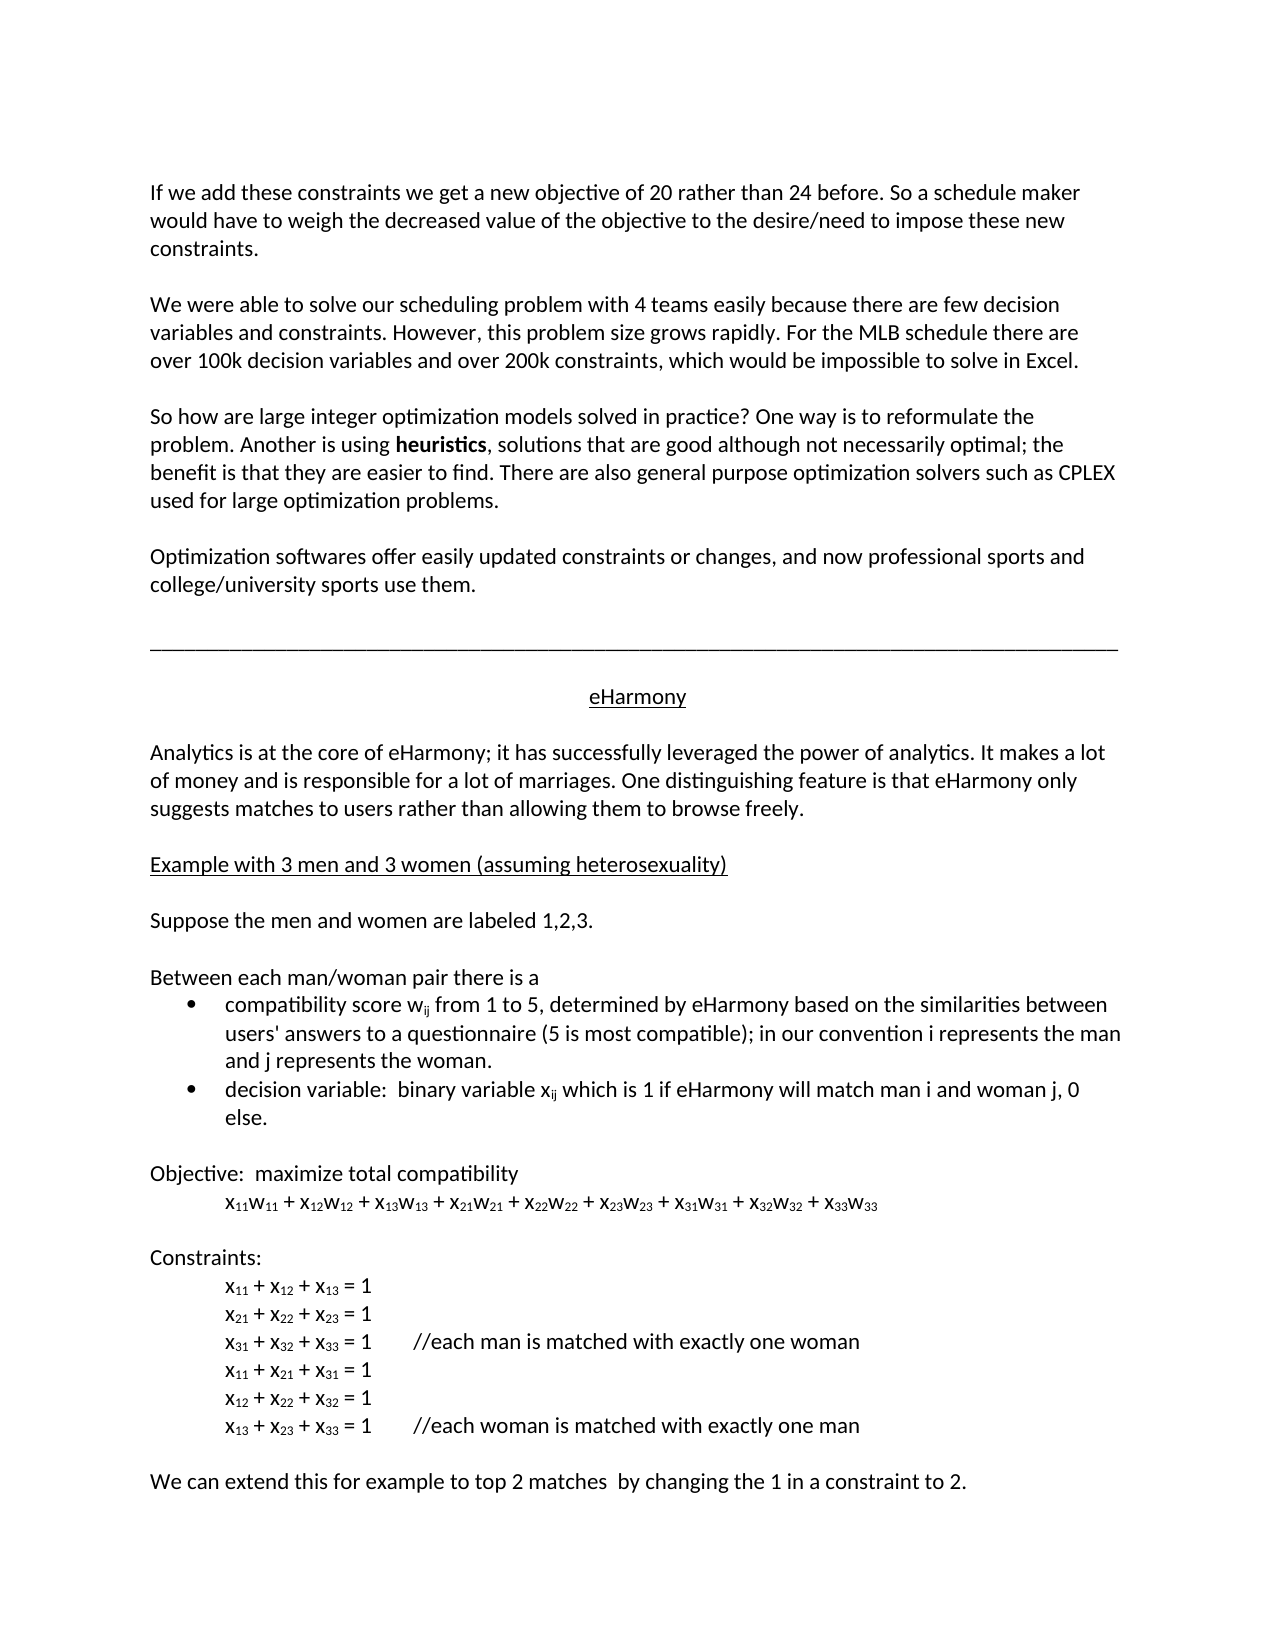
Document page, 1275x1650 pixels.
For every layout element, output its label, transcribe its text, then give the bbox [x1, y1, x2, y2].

text Constraints: [150, 1243, 1125, 1271]
text x12 + x22 + x32 = 1 [150, 1383, 1125, 1411]
text x11w11 + x12w12 + x13w13 + x21w21 + x22w22 + x23w23 + x31w31 + x32w32 + x33w33 [150, 1187, 1125, 1215]
text _____________________________________________________________________________________ [150, 626, 1125, 654]
text x31 + x32 + x33 = 1 //each man is matched with exactly one woman [150, 1327, 1125, 1355]
text x21 + x22 + x23 = 1 [150, 1299, 1125, 1327]
text We can extend this for example to top 2 matches by changing the 1 in a constraint to 2. [150, 1467, 1125, 1495]
text Optimization softwares offer easily updated constraints or changes, and now professional sports and college/university sports use them. [150, 542, 1125, 598]
text Example with 3 men and 3 women (assuming heterosexuality) [150, 851, 1125, 878]
text Objective: maximize total compatibility [150, 1159, 1125, 1187]
list decision variable: binary variable xij which is 1 if eHarmony will match man i and woman j, 0 else. [187, 1075, 1125, 1131]
text x13 + x23 + x33 = 1 //each woman is matched with exactly one man [150, 1411, 1125, 1439]
text Between each man/woman pair there is a [150, 963, 1125, 991]
text We were able to solve our scheduling problem with 4 teams easily because there are few decision variables and constraints. However, this problem size grows rapidly. For the MLB schedule there are over 100k decision variables and over 200k constraints, which would be impossible to solve in Excel. [150, 290, 1125, 374]
text eHarmony [150, 682, 1125, 710]
text Analytics is at the core of eHarmony; it has successfully leveraged the power of analytics. It makes a lot of money and is responsible for a lot of marriages. One distinguishing feature is that eHarmony only suggests matches to users rather than allowing them to browse freely. [150, 738, 1125, 822]
text x11 + x12 + x13 = 1 [150, 1271, 1125, 1299]
text If we add these constraints we get a new objective of 20 rather than 24 before. So a schedule maker would have to weigh the decreased value of the objective to the desire/need to impose these new constraints. [150, 178, 1125, 262]
text x11 + x21 + x31 = 1 [150, 1355, 1125, 1383]
text So how are large integer optimization models solved in practice? One way is to reformulate the problem. Another is using heuristics, solutions that are good although not necessarily optimal; the benefit is that they are easier to find. There are also general purpose optimization solvers such as CPLEX used for large optimization problems. [150, 402, 1125, 514]
list compatibility score wij from 1 to 5, determined by eHarmony based on the similarities between users' answers to a questionnaire (5 is most compatible); in our convention i represents the man and j represents the woman. [187, 991, 1125, 1075]
text Suppose the men and women are labeled 1,2,3. [150, 907, 1125, 934]
